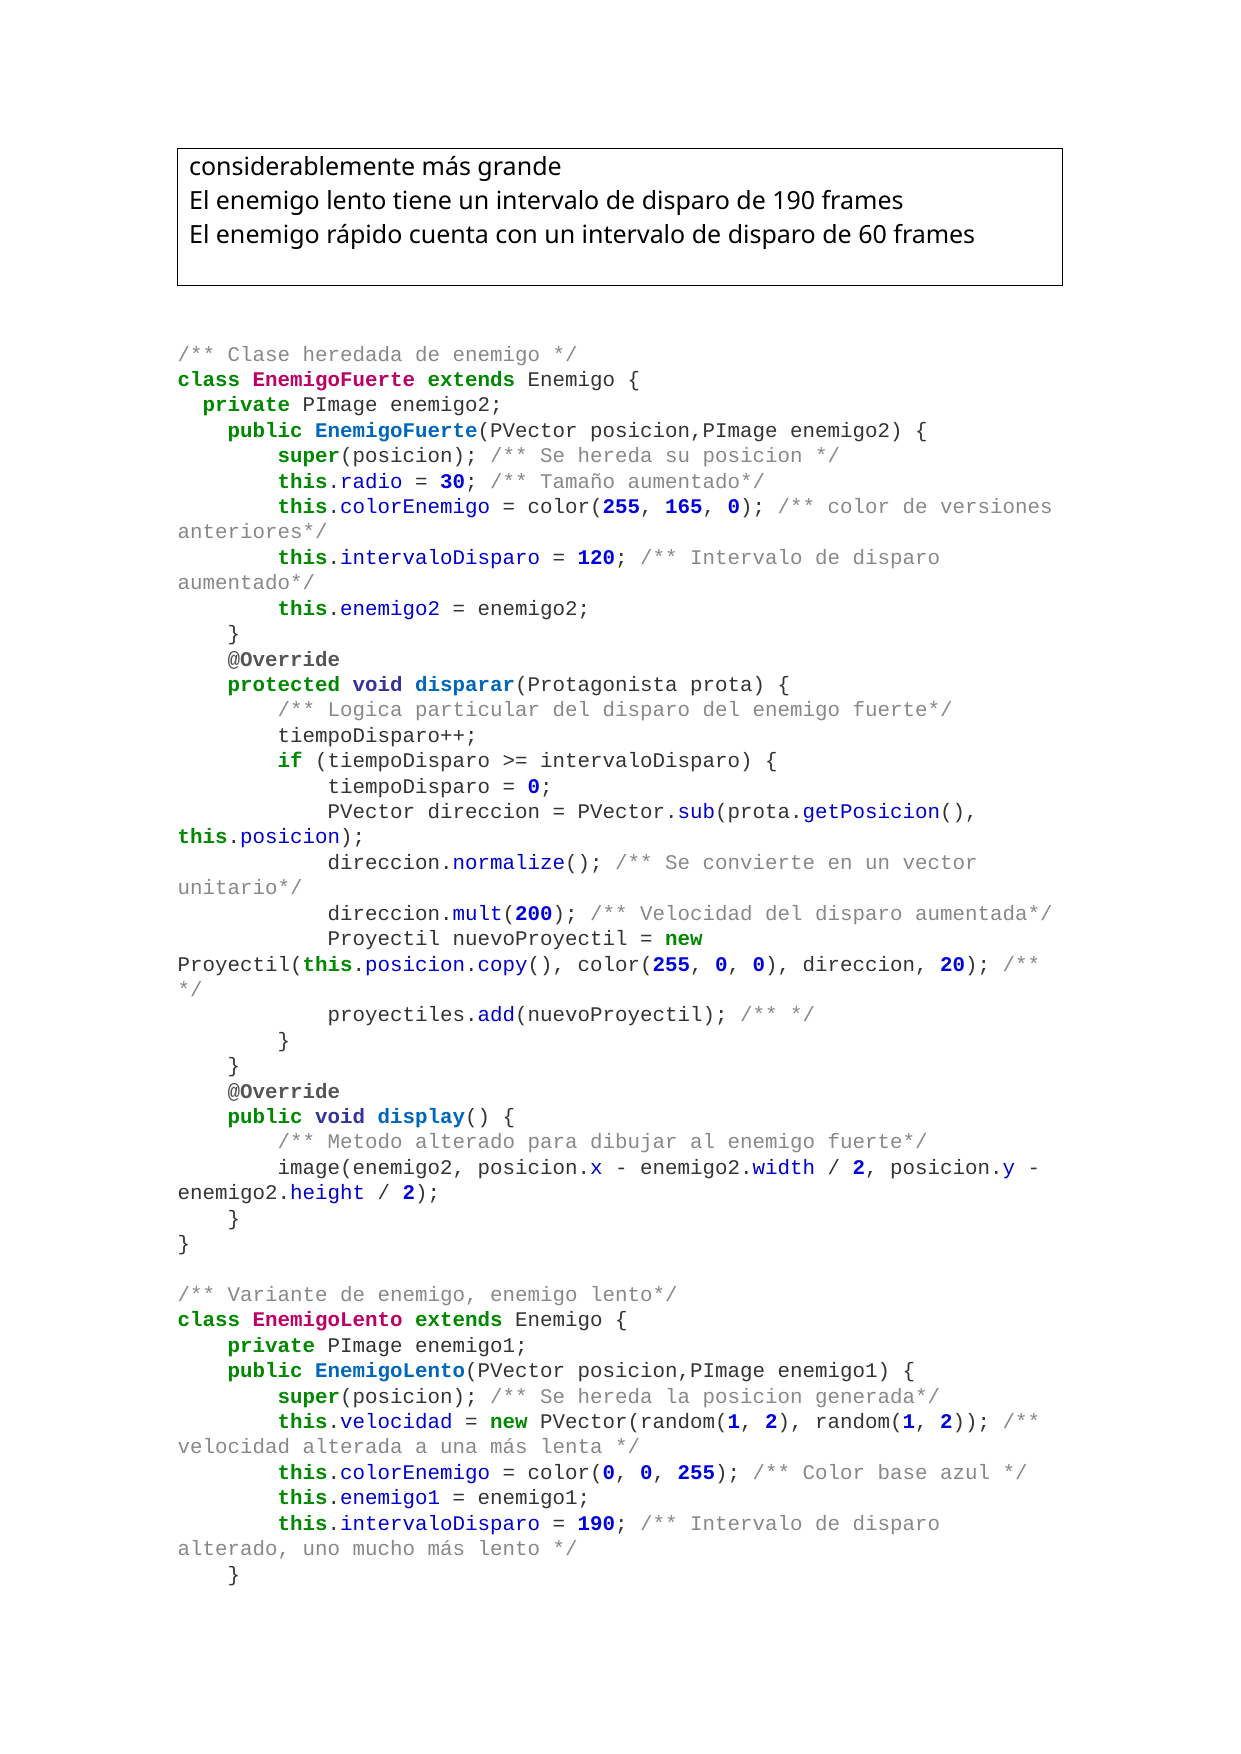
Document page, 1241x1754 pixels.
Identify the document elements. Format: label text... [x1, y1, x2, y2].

text Proyectil nuevoProyectil = new Proyectil(this.posicion.copy(), color(255, 0, 0), direccion, 20); /** */ [177, 926, 1063, 1003]
text class EnemigoLento extends Enemigo { [177, 1308, 1063, 1333]
text this.enemigo2 = enemigo2; [177, 596, 1063, 621]
text this.intervaloDisparo = 120; /** Intervalo de disparo aumentado*/ [177, 545, 1063, 596]
text tiempoDisparo++; [177, 723, 1063, 748]
text private PImage enemigo1; [177, 1333, 1063, 1358]
text } [177, 1028, 1063, 1053]
text PVector direccion = PVector.sub(prota.getPosicion(), this.posicion); [177, 799, 1063, 850]
text } [177, 1206, 1063, 1231]
text /** Variante de enemigo, enemigo lento*/ [177, 1282, 1063, 1308]
text image(enemigo2, posicion.x - enemigo2.width / 2, posicion.y - enemigo2.height / 2); [177, 1155, 1063, 1206]
text super(posicion); /** Se hereda la posicion generada*/ [177, 1384, 1063, 1409]
text if (tiempoDisparo >= intervaloDisparo) { [177, 748, 1063, 774]
text } [177, 621, 1063, 647]
text super(posicion); /** Se hereda su posicion */ [177, 443, 1063, 469]
text this.colorEnemigo = color(0, 0, 255); /** Color base azul */ [177, 1460, 1063, 1486]
text direccion.mult(200); /** Velocidad del disparo aumentada*/ [177, 901, 1063, 926]
text this.enemigo1 = enemigo1; [177, 1486, 1063, 1511]
text class EnemigoFuerte extends Enemigo { [177, 367, 1063, 393]
text tiempoDisparo = 0; [177, 774, 1063, 799]
text this.colorEnemigo = color(255, 165, 0); /** color de versiones anteriores*/ [177, 494, 1063, 545]
text this.velocidad = new PVector(random(1, 2), random(1, 2)); /** velocidad alterada a una más lenta */ [177, 1409, 1063, 1460]
text } [177, 1053, 1063, 1079]
text protected void disparar(Protagonista prota) { [177, 672, 1063, 698]
text this.radio = 30; /** Tamaño aumentado*/ [177, 469, 1063, 494]
text @Override [177, 647, 1063, 672]
text public EnemigoFuerte(PVector posicion,PImage enemigo2) { [177, 418, 1063, 443]
text /** Logica particular del disparo del enemigo fuerte*/ [177, 698, 1063, 723]
text } [177, 1562, 1063, 1587]
text direccion.normalize(); /** Se convierte en un vector unitario*/ [177, 850, 1063, 901]
text } [177, 1231, 1063, 1257]
text /** Clase heredada de enemigo */ [177, 342, 1063, 367]
text private PImage enemigo2; [177, 393, 1063, 418]
text this.intervaloDisparo = 190; /** Intervalo de disparo alterado, uno mucho más lento */ [177, 1511, 1063, 1562]
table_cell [178, 149, 1062, 285]
text proyectiles.add(nuevoProyectil); /** */ [177, 1003, 1063, 1028]
text public EnemigoLento(PVector posicion,PImage enemigo1) { [177, 1358, 1063, 1384]
text /** Metodo alterado para dibujar al enemigo fuerte*/ [177, 1130, 1063, 1155]
text @Override [177, 1079, 1063, 1104]
text public void display() { [177, 1104, 1063, 1130]
